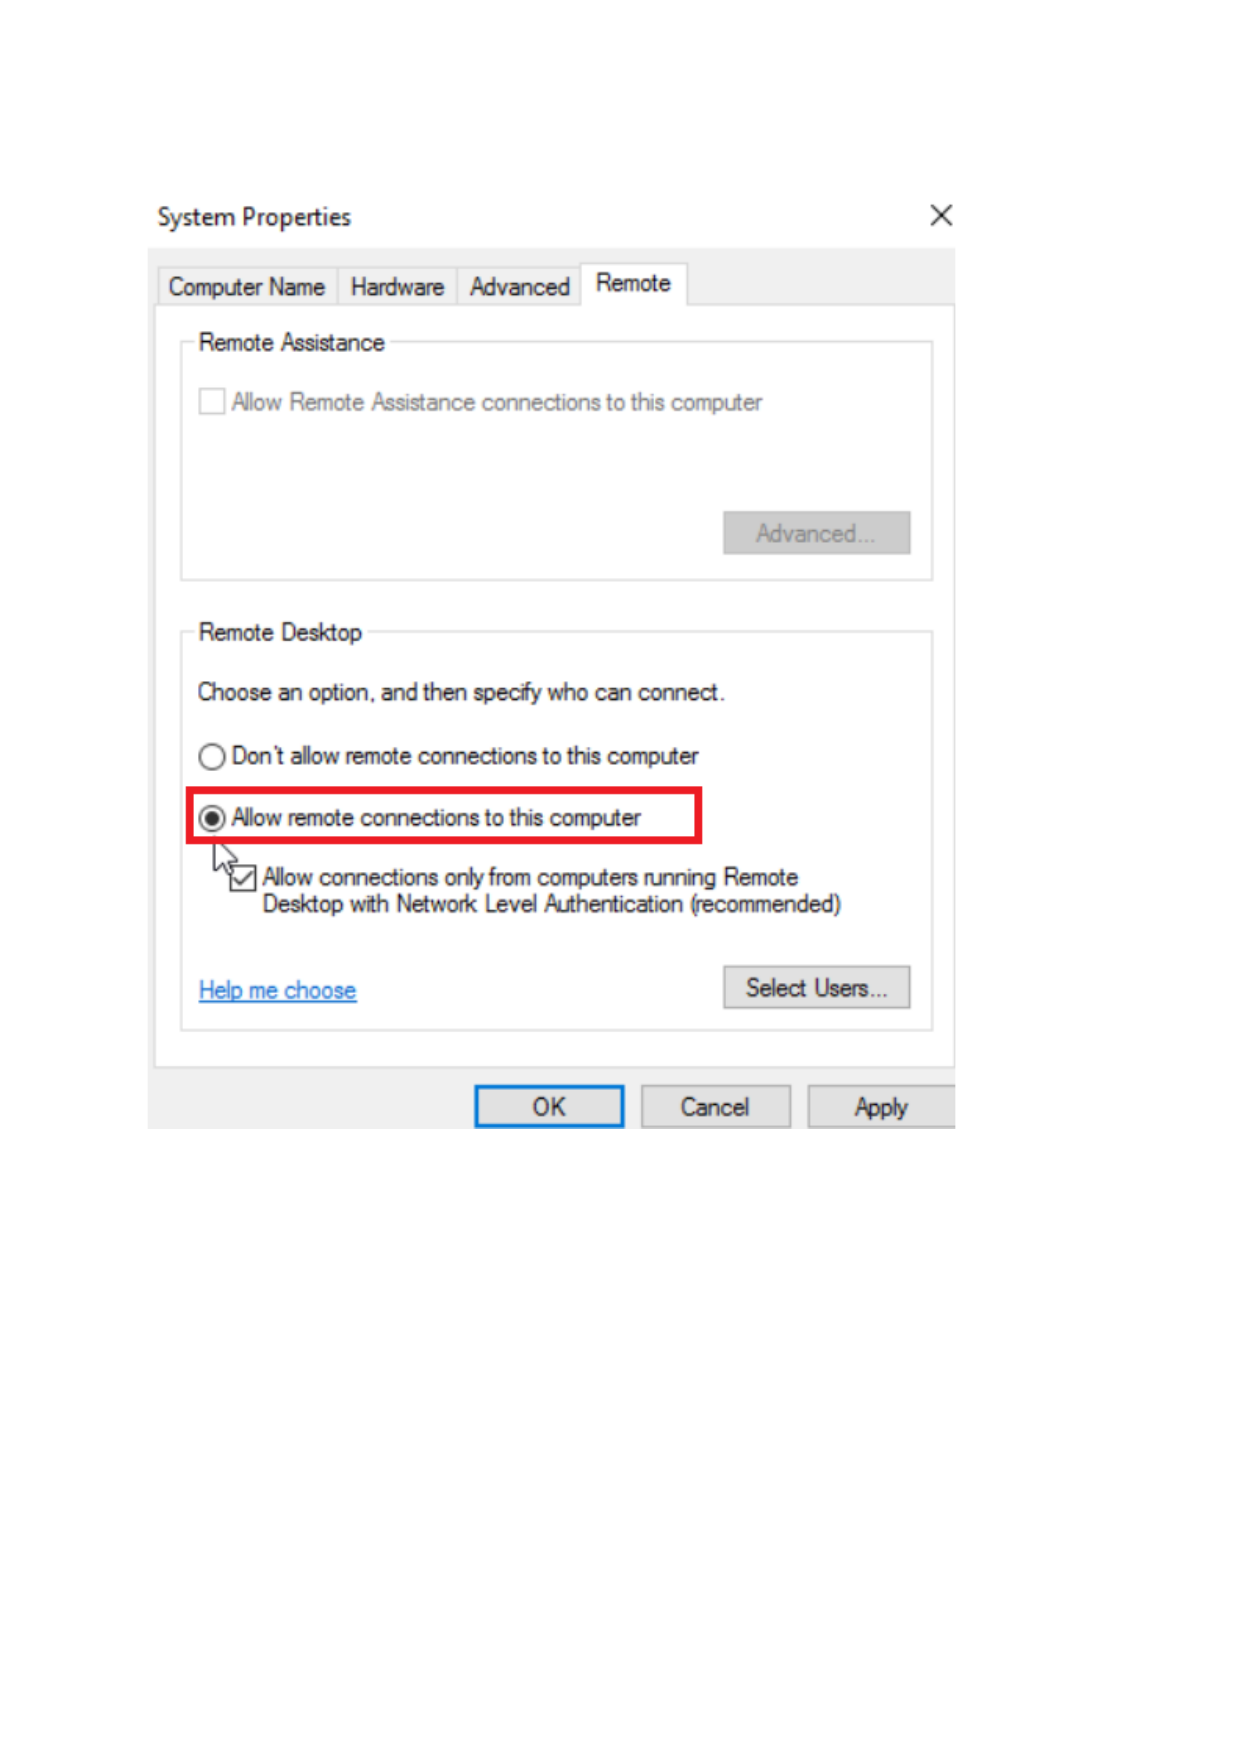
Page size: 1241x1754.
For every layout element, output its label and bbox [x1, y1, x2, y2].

picture [147, 194, 956, 1129]
